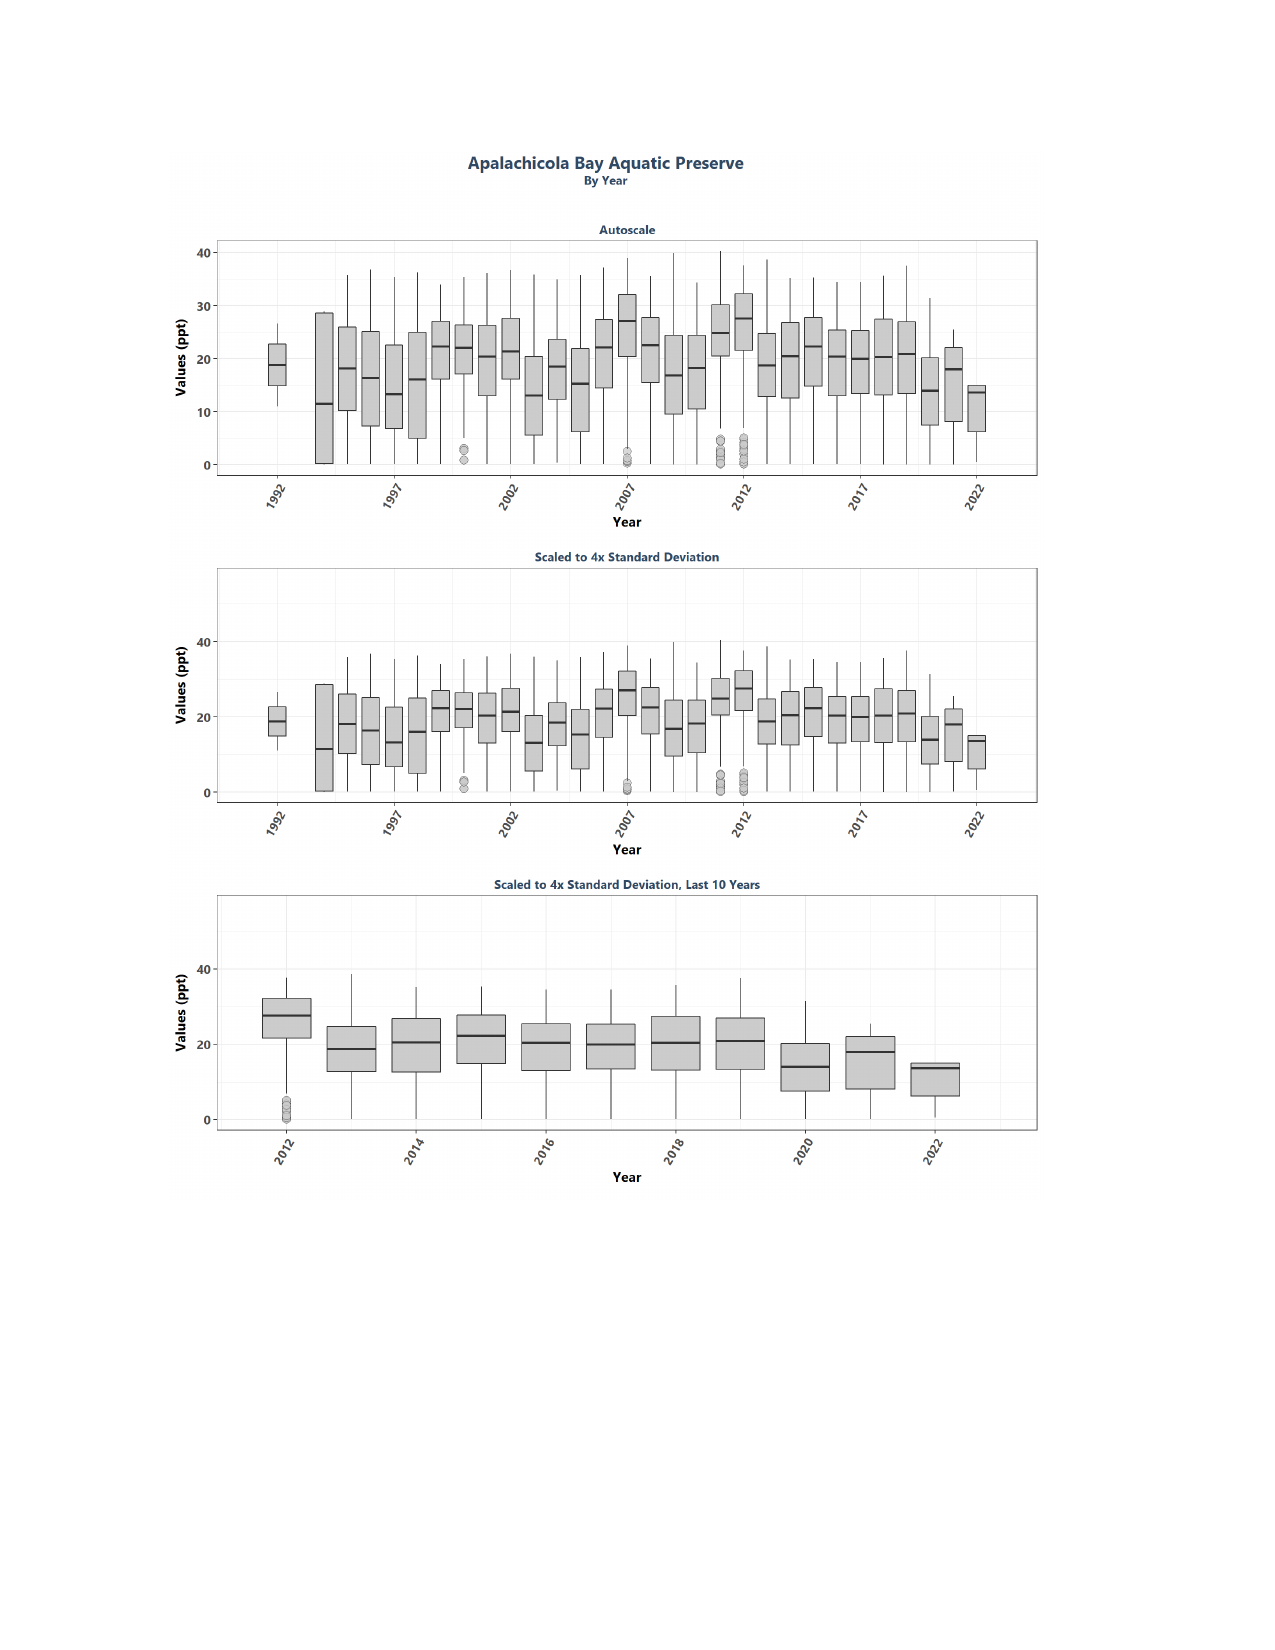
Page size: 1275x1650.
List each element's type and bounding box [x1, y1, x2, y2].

picture [168, 150, 1044, 1200]
